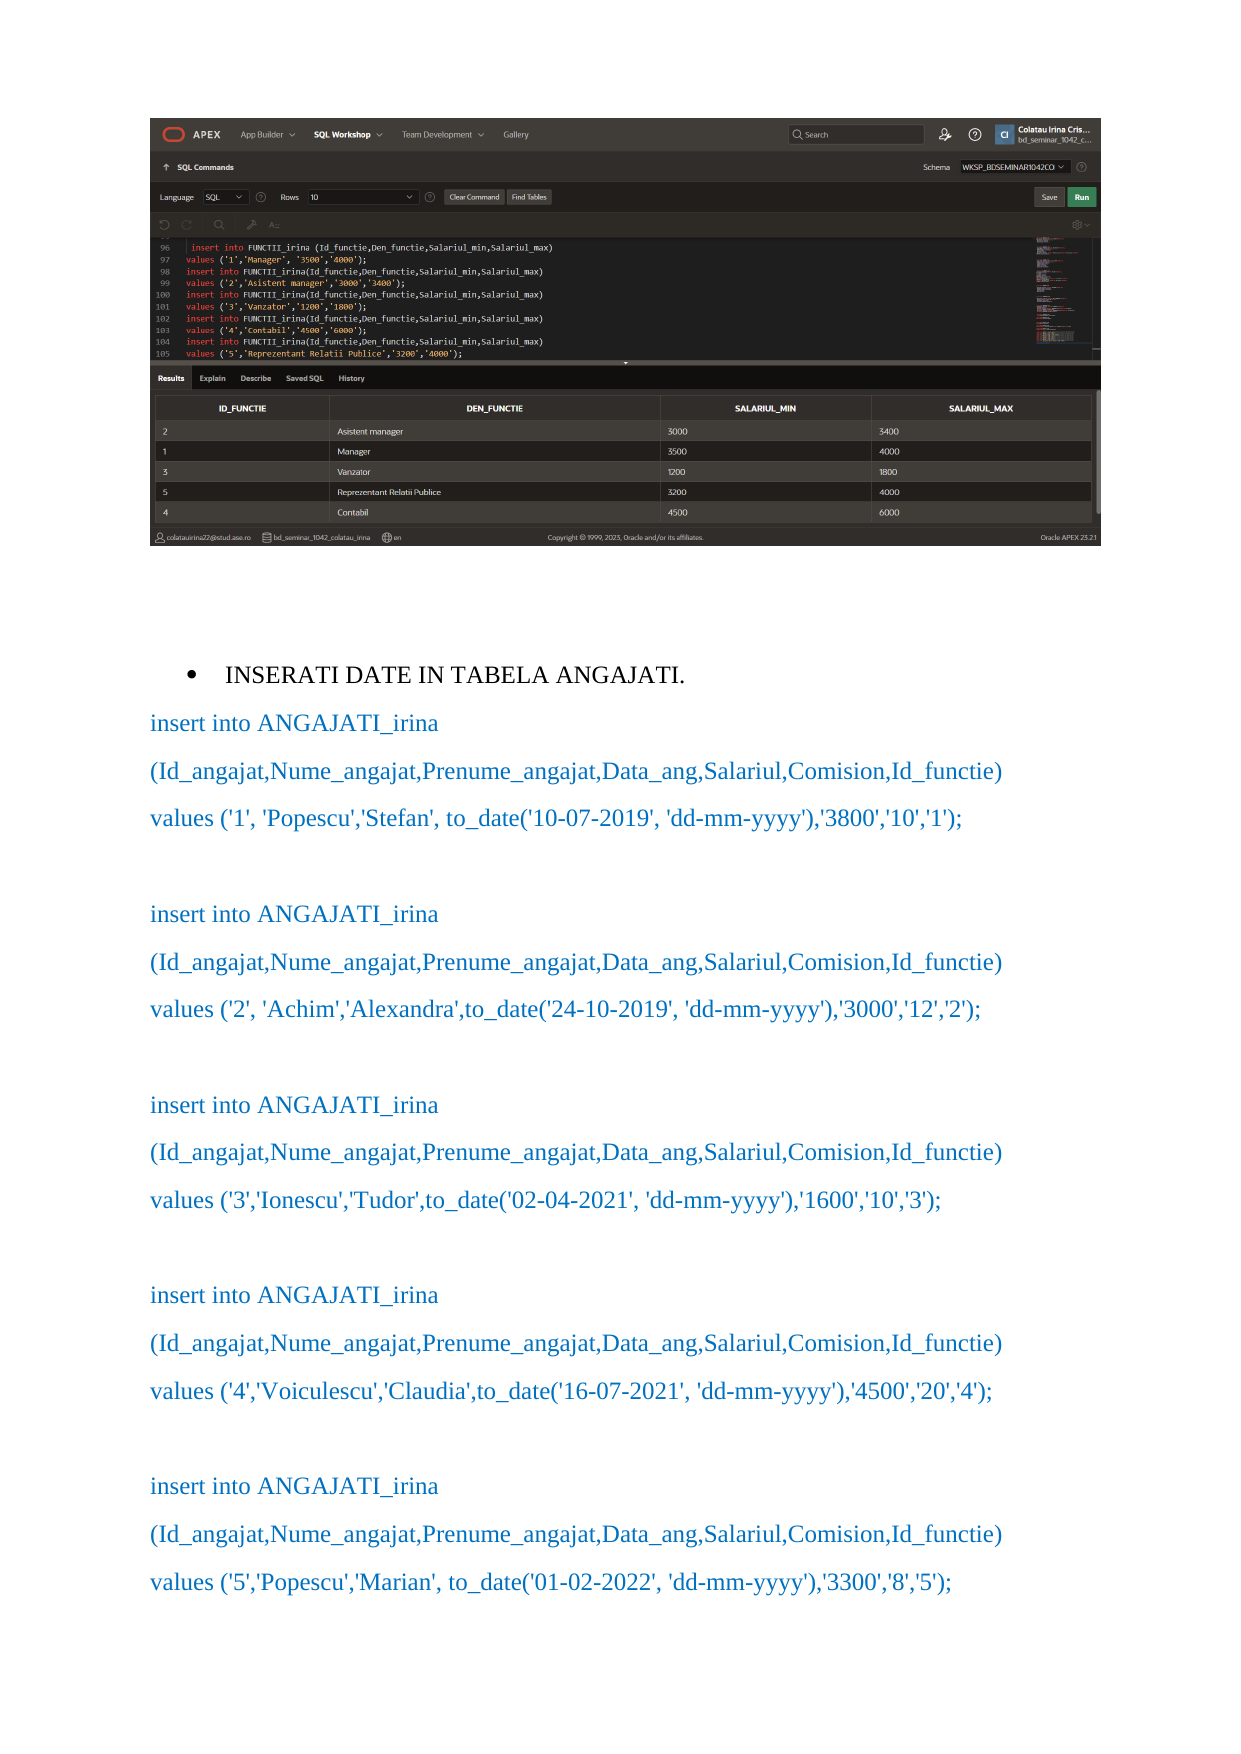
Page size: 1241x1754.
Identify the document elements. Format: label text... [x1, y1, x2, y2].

text (Id_angajat,Nume_angajat,Prenume_angajat,Data_ang,Salariul,Comision,Id_functie) [150, 1519, 1090, 1548]
text insert into ANGAJATI_irina [150, 1471, 1090, 1500]
text (Id_angajat,Nume_angajat,Prenume_angajat,Data_ang,Salariul,Comision,Id_functie) [150, 947, 1090, 975]
list INSERATI DATE IN TABELA ANGAJATI. [187, 660, 1090, 689]
text values ('3','Ionescu','Tudor',to_date('02-04-2021', 'dd-mm-yyyy'),'1600','10','3'); [150, 1185, 1090, 1214]
text insert into ANGAJATI_irina [150, 899, 1090, 928]
text values ('4','Voiculescu','Claudia',to_date('16-07-2021', 'dd-mm-yyyy'),'4500','20','4'); [150, 1376, 1090, 1405]
text values ('5','Popescu','Marian', to_date('01-02-2022', 'dd-mm-yyyy'),'3300','8','5'); [150, 1567, 1090, 1596]
text (Id_angajat,Nume_angajat,Prenume_angajat,Data_ang,Salariul,Comision,Id_functie) [150, 1328, 1090, 1357]
picture [150, 118, 1101, 546]
text (Id_angajat,Nume_angajat,Prenume_angajat,Data_ang,Salariul,Comision,Id_functie) [150, 1137, 1090, 1166]
text (Id_angajat,Nume_angajat,Prenume_angajat,Data_ang,Salariul,Comision,Id_functie) [150, 756, 1090, 784]
text values ('2', 'Achim','Alexandra',to_date('24-10-2019', 'dd-mm-yyyy'),'3000','12','2'); [150, 994, 1090, 1023]
text values ('1', 'Popescu','Stefan', to_date('10-07-2019', 'dd-mm-yyyy'),'3800','10','1'); [150, 803, 1090, 832]
text insert into ANGAJATI_irina [150, 1090, 1090, 1118]
text insert into ANGAJATI_irina [150, 1281, 1090, 1309]
text insert into ANGAJATI_irina [150, 708, 1090, 737]
